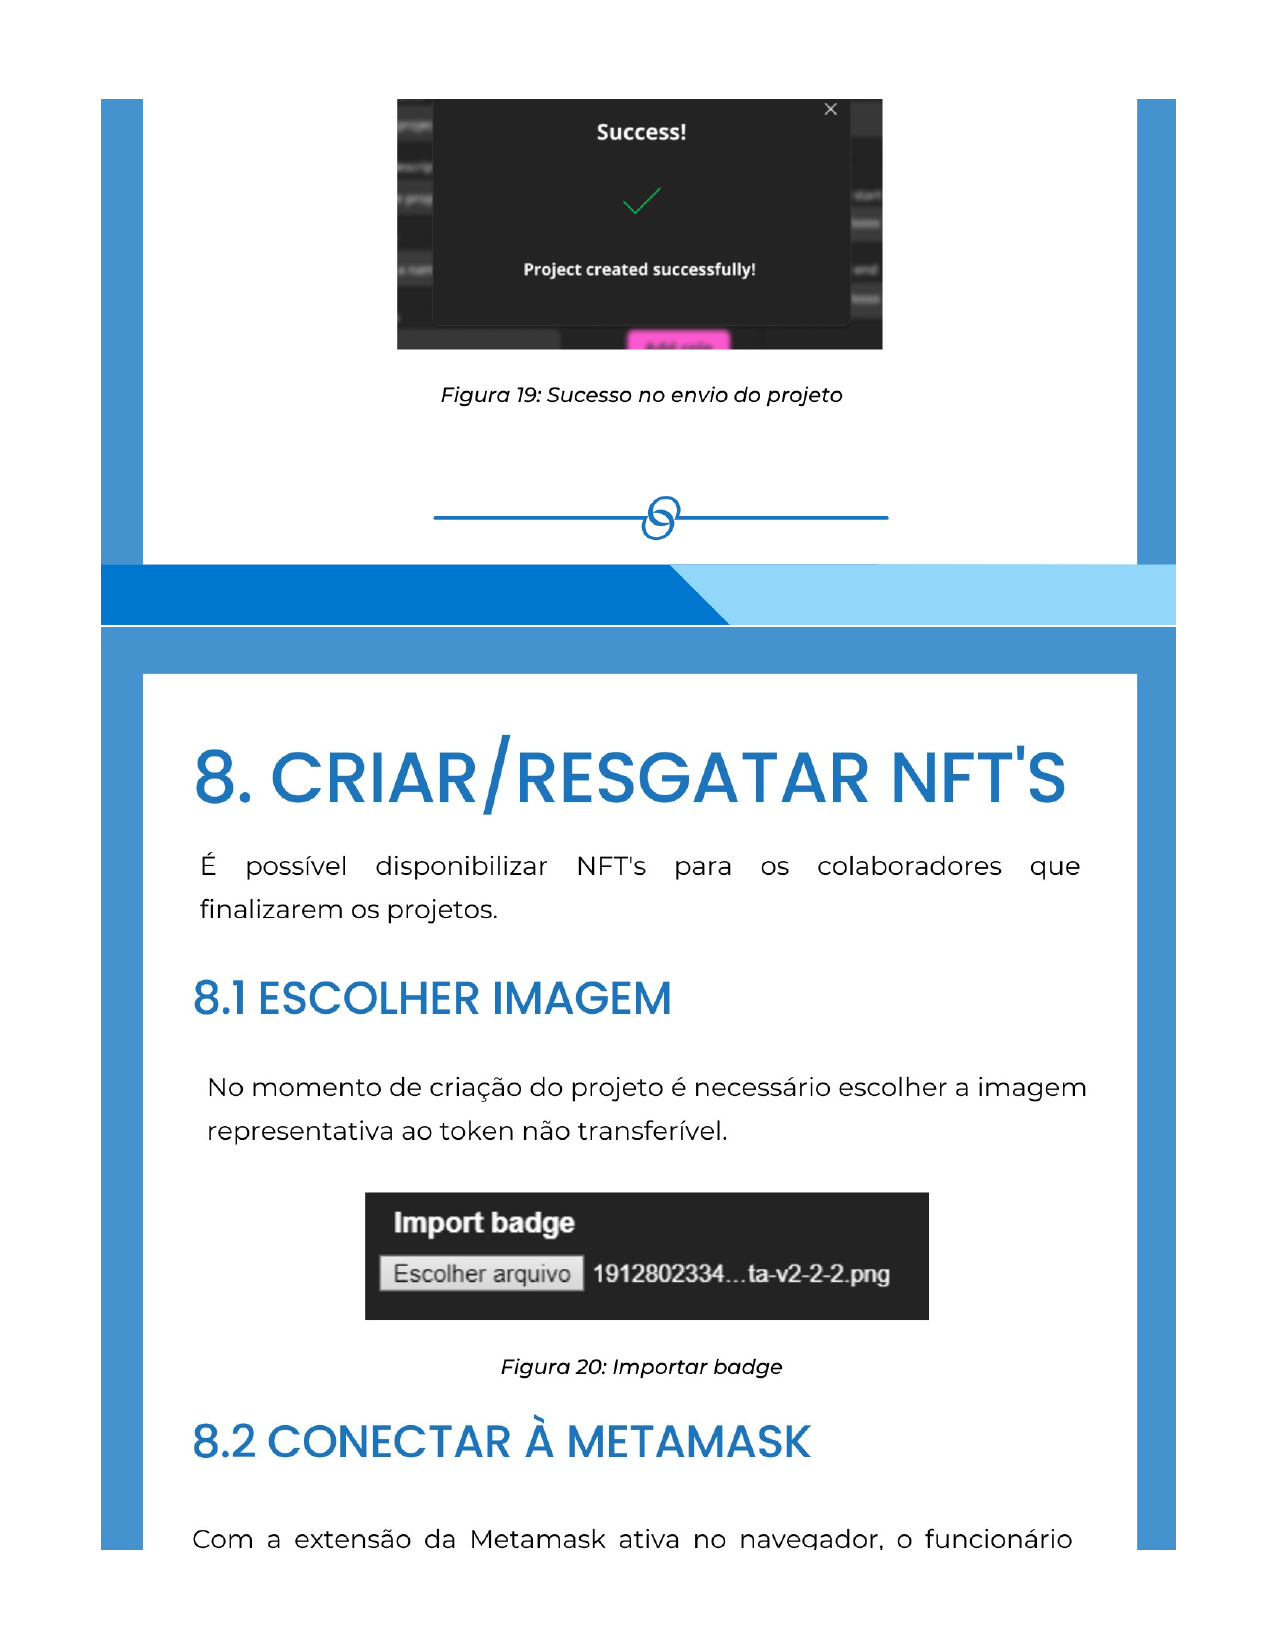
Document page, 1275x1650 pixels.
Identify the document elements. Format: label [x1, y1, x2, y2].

picture [101, 627, 1176, 1550]
picture [101, 99, 1176, 625]
